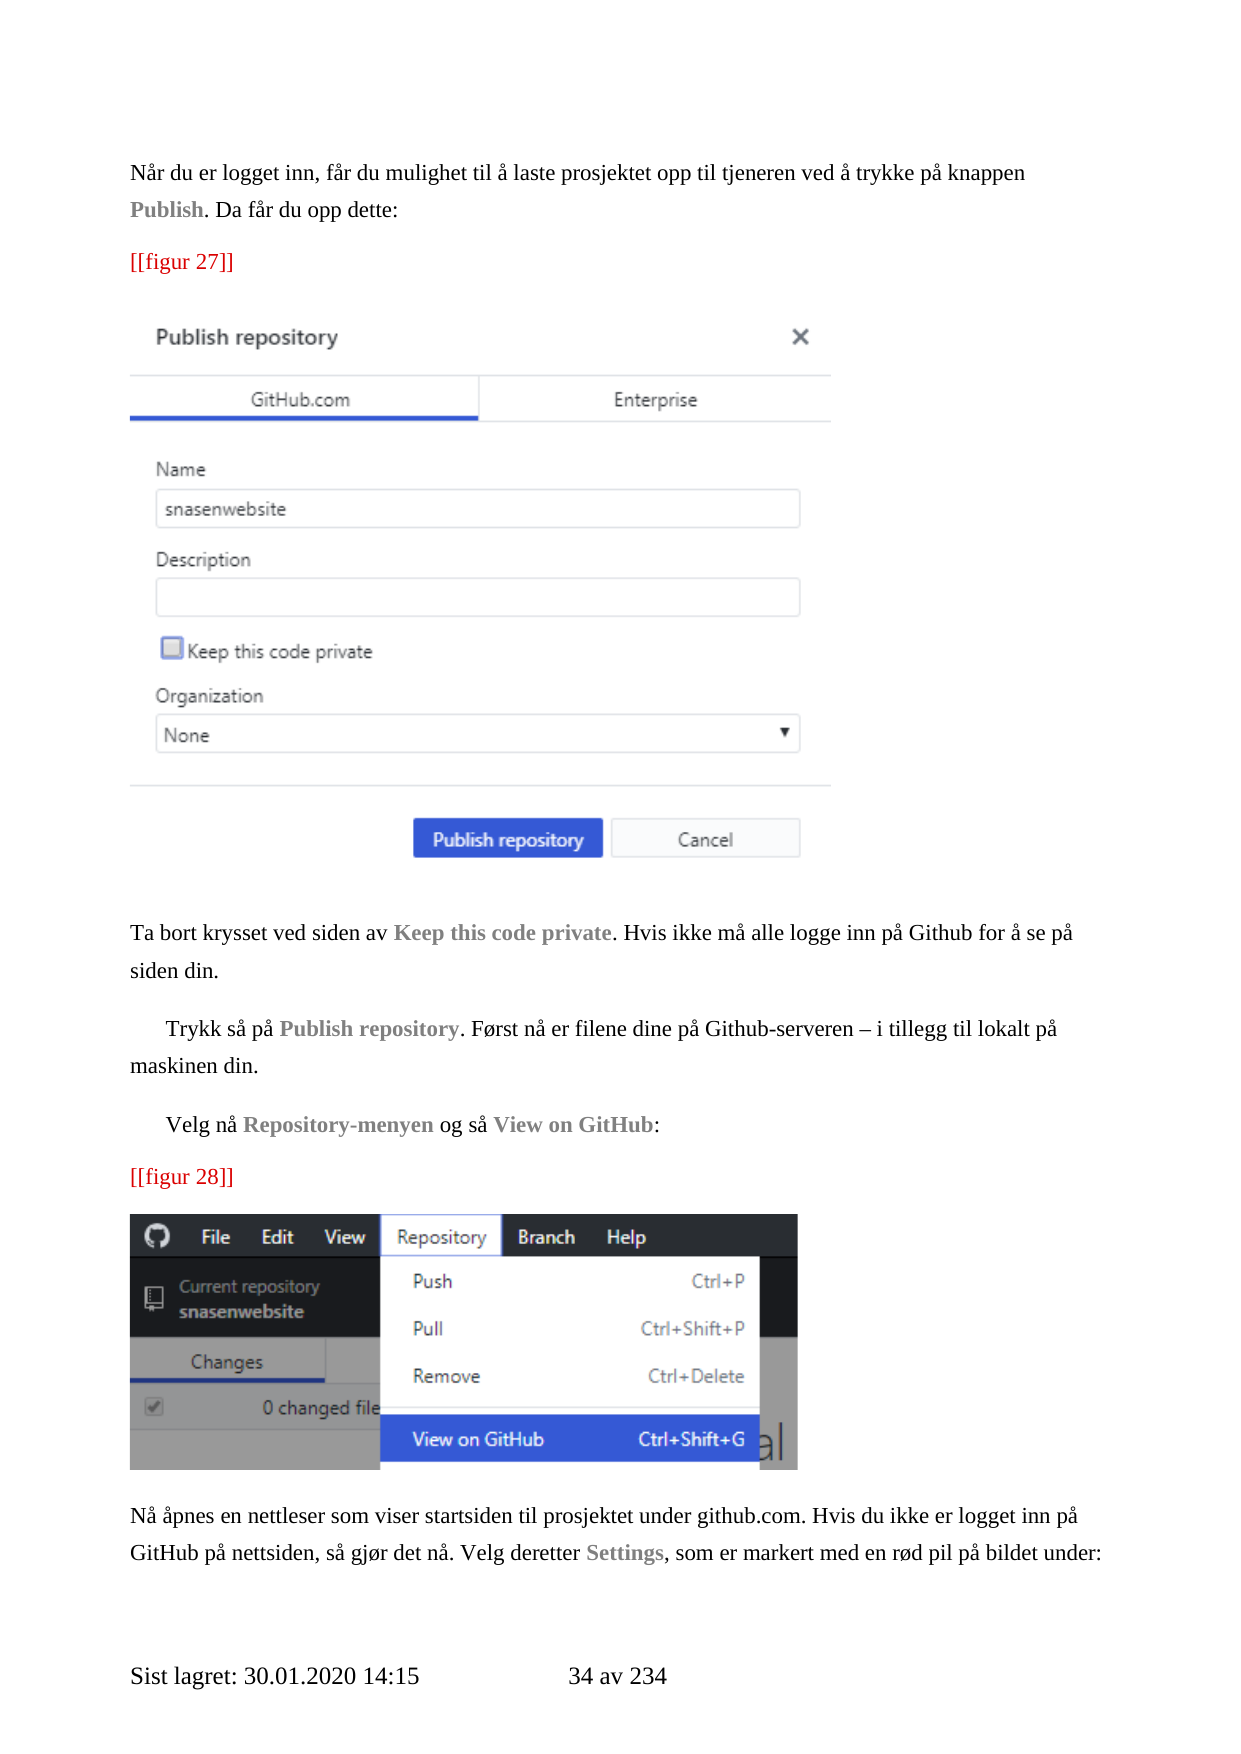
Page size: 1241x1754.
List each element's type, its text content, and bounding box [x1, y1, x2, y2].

text [[figur 28]] [130, 1158, 1110, 1189]
text Ta bort krysset ved siden av Keep this code private. Hvis ikke må alle logge inn på Github for å se på siden din. [130, 908, 1110, 983]
text Nå åpnes en nettleser som viser startsiden til prosjektet under github.com. Hvis du ikke er logget inn på GitHub på nettsiden, så gjør det nå. Velg deretter Settings, som er markert med en rød pil på bildet under: [130, 1491, 1110, 1566]
picture [129, 1214, 798, 1470]
text [[figur 27]] [130, 243, 1110, 275]
picture [129, 299, 831, 888]
text Velg nå Repository-menyen og så View on GitHub: [130, 1100, 1110, 1137]
text Trykk så på Publish repository. Først nå er filene dine på Github-serveren – i tillegg til lokalt på maskinen din. [130, 1004, 1110, 1079]
text Når du er logget inn, får du mulighet til å laste prosjektet opp til tjeneren ved å trykke på knappen Publish. Da får du opp dette: [130, 148, 1110, 223]
